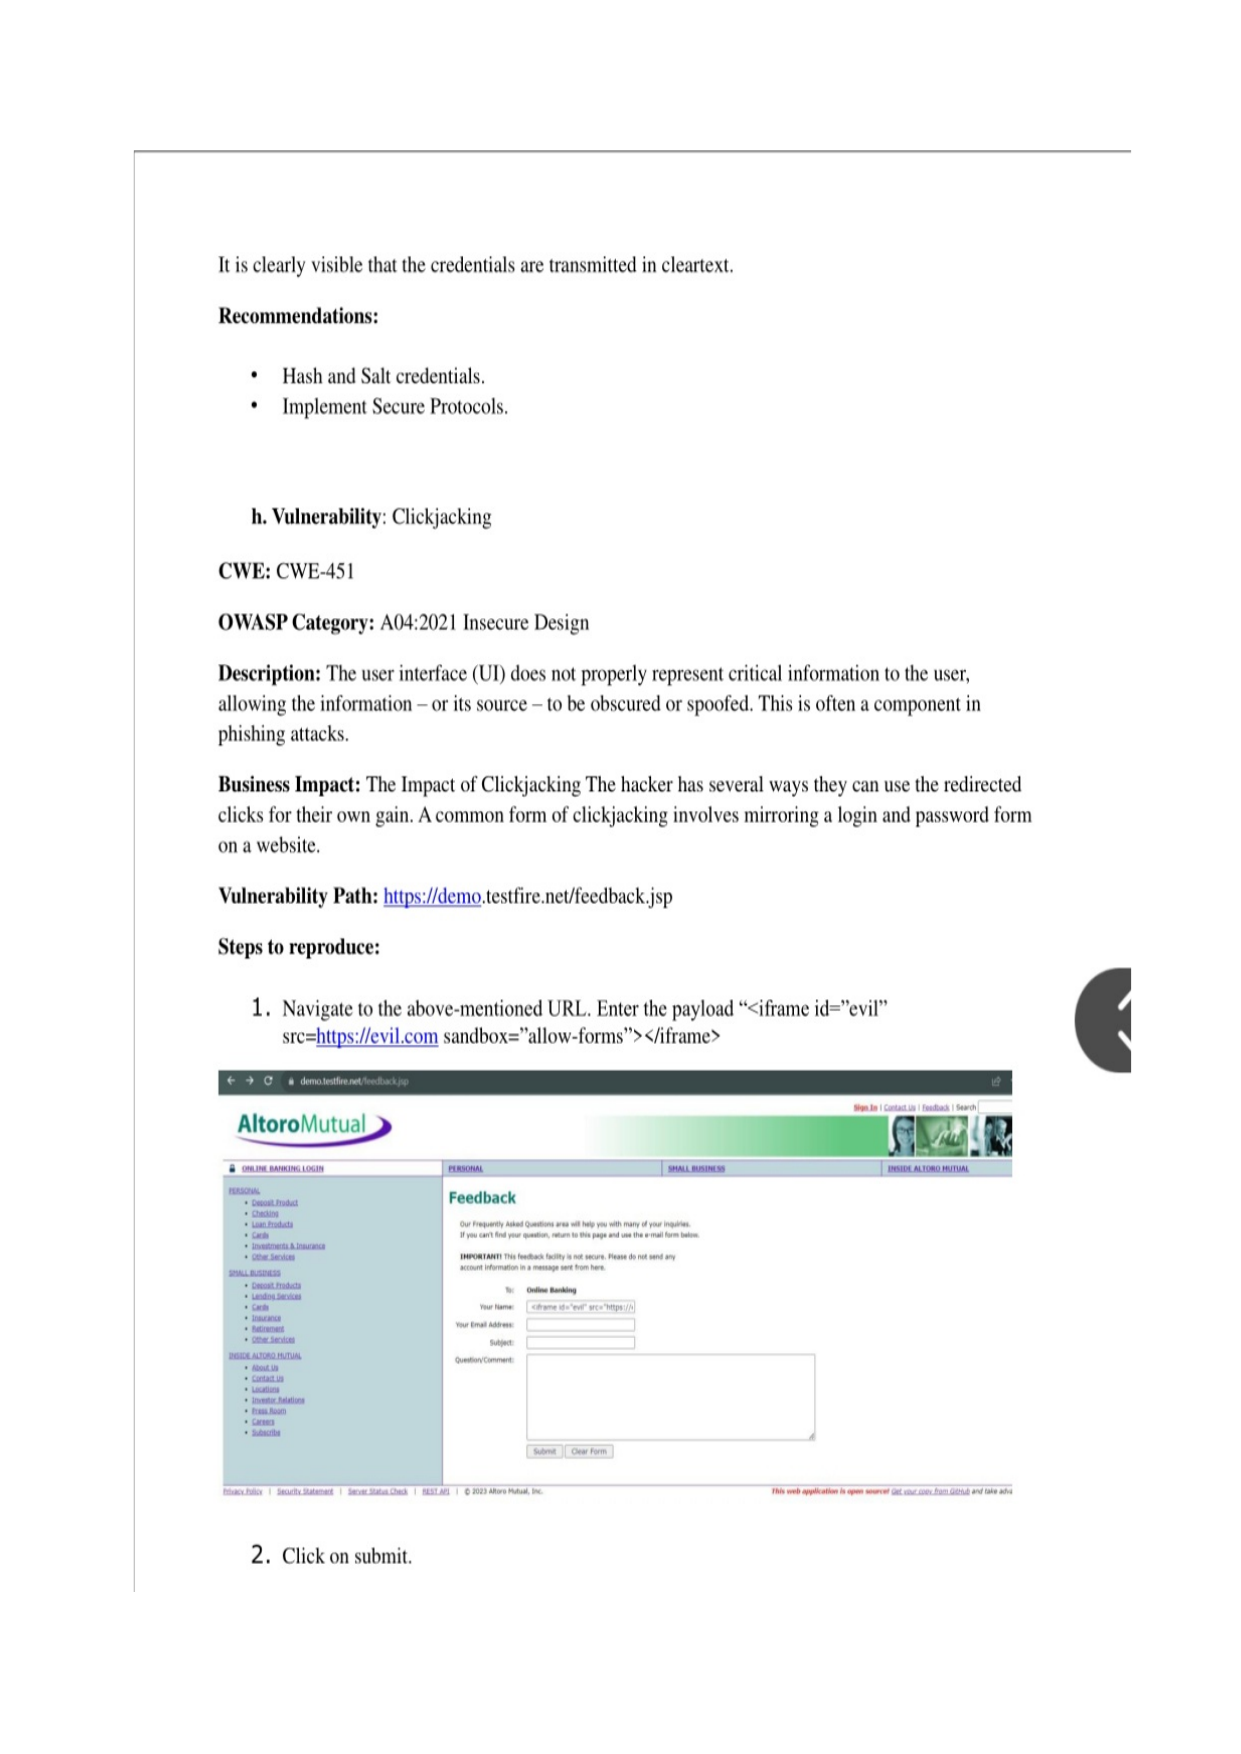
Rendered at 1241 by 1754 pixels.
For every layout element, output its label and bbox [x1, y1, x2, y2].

picture [133, 150, 1132, 1592]
